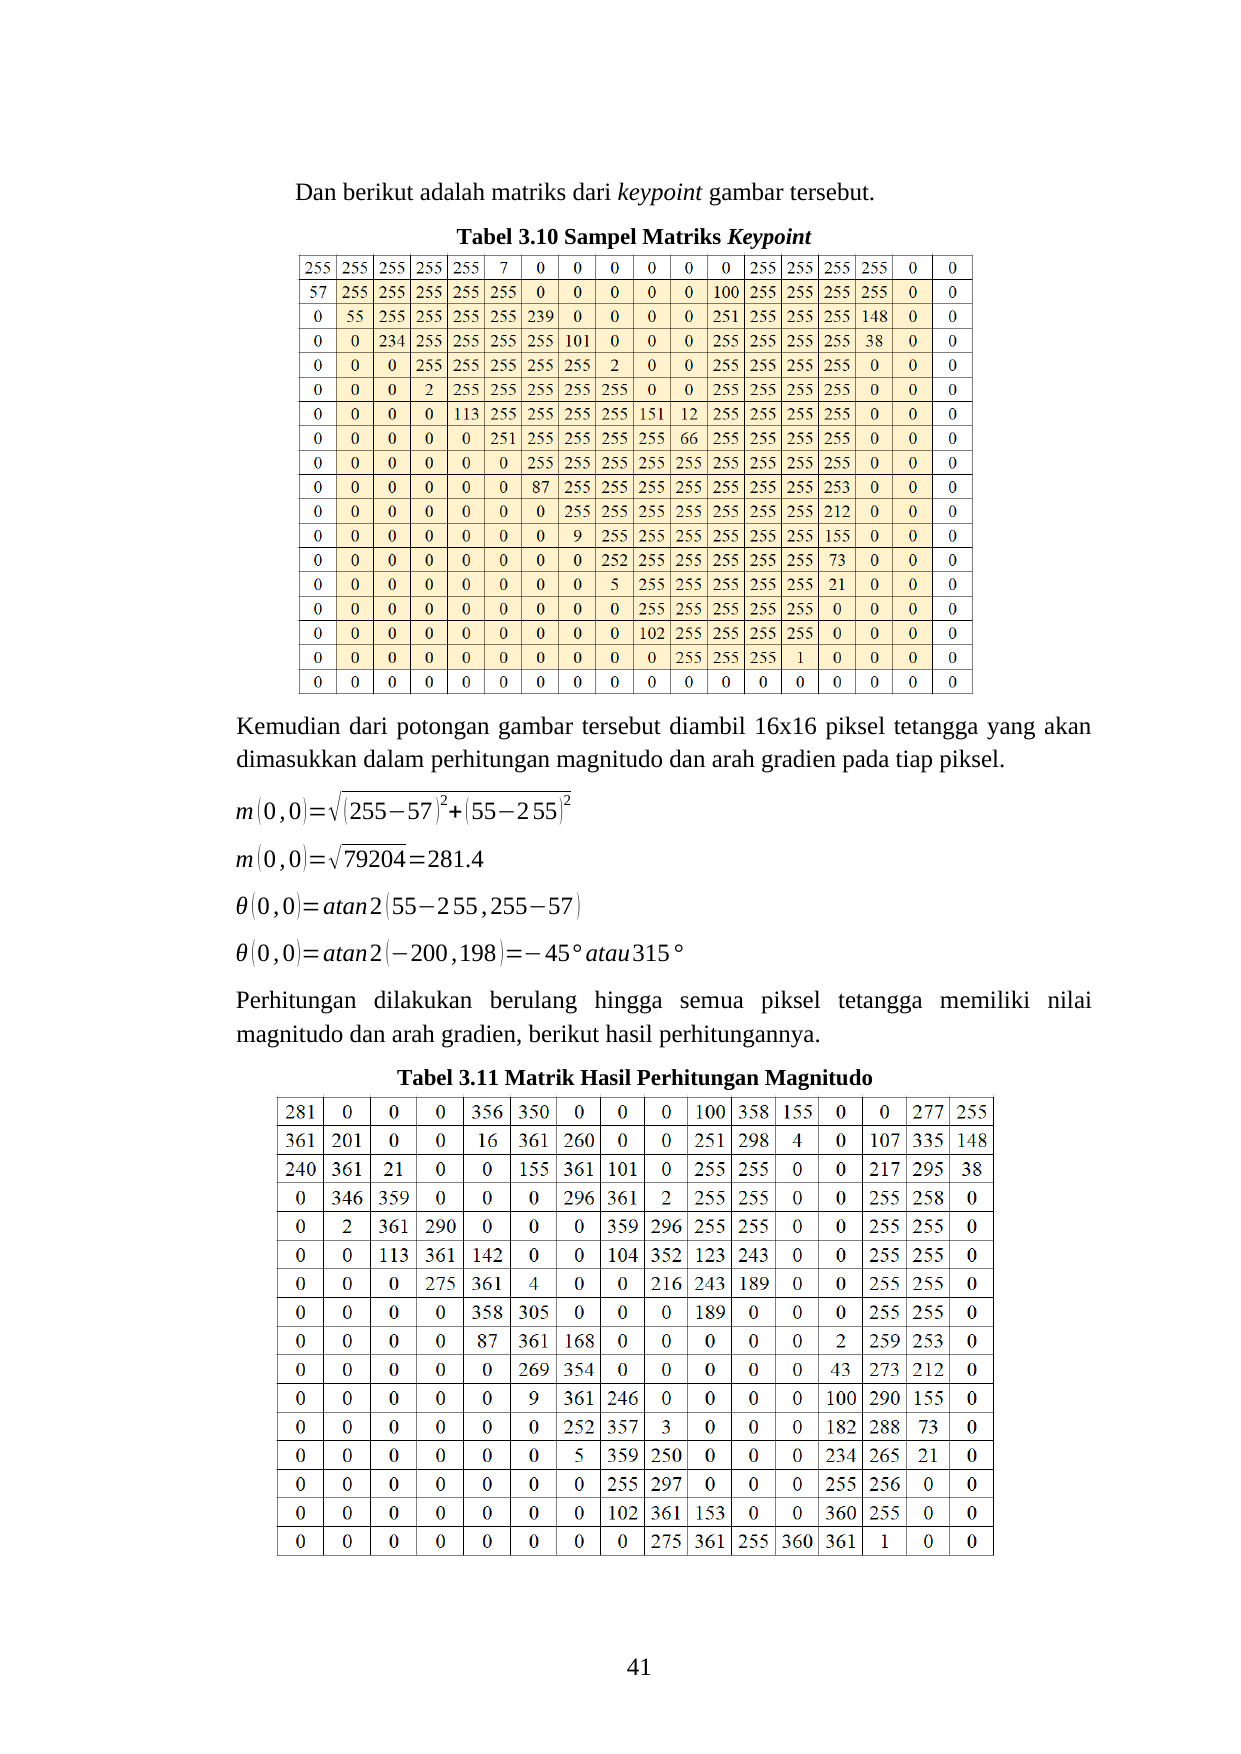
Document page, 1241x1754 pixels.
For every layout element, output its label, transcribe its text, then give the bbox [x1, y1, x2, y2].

picture [296, 252, 974, 695]
text Kemudian dari potongan gambar tersebut diambil 16x16 piksel tetangga yang akan dimasukkan dalam perhitungan magnitudo dan arah gradien pada tiap piksel. [236, 711, 1092, 773]
text Dan berikut adalah matriks dari keypoint gambar tersebut. [236, 177, 1092, 206]
picture [274, 1094, 995, 1556]
text Perhitungan dilakukan berulang hingga semua piksel tetangga memiliki nilai magnitudo dan arah gradien, berikut hasil perhitungannya. [236, 986, 1092, 1047]
